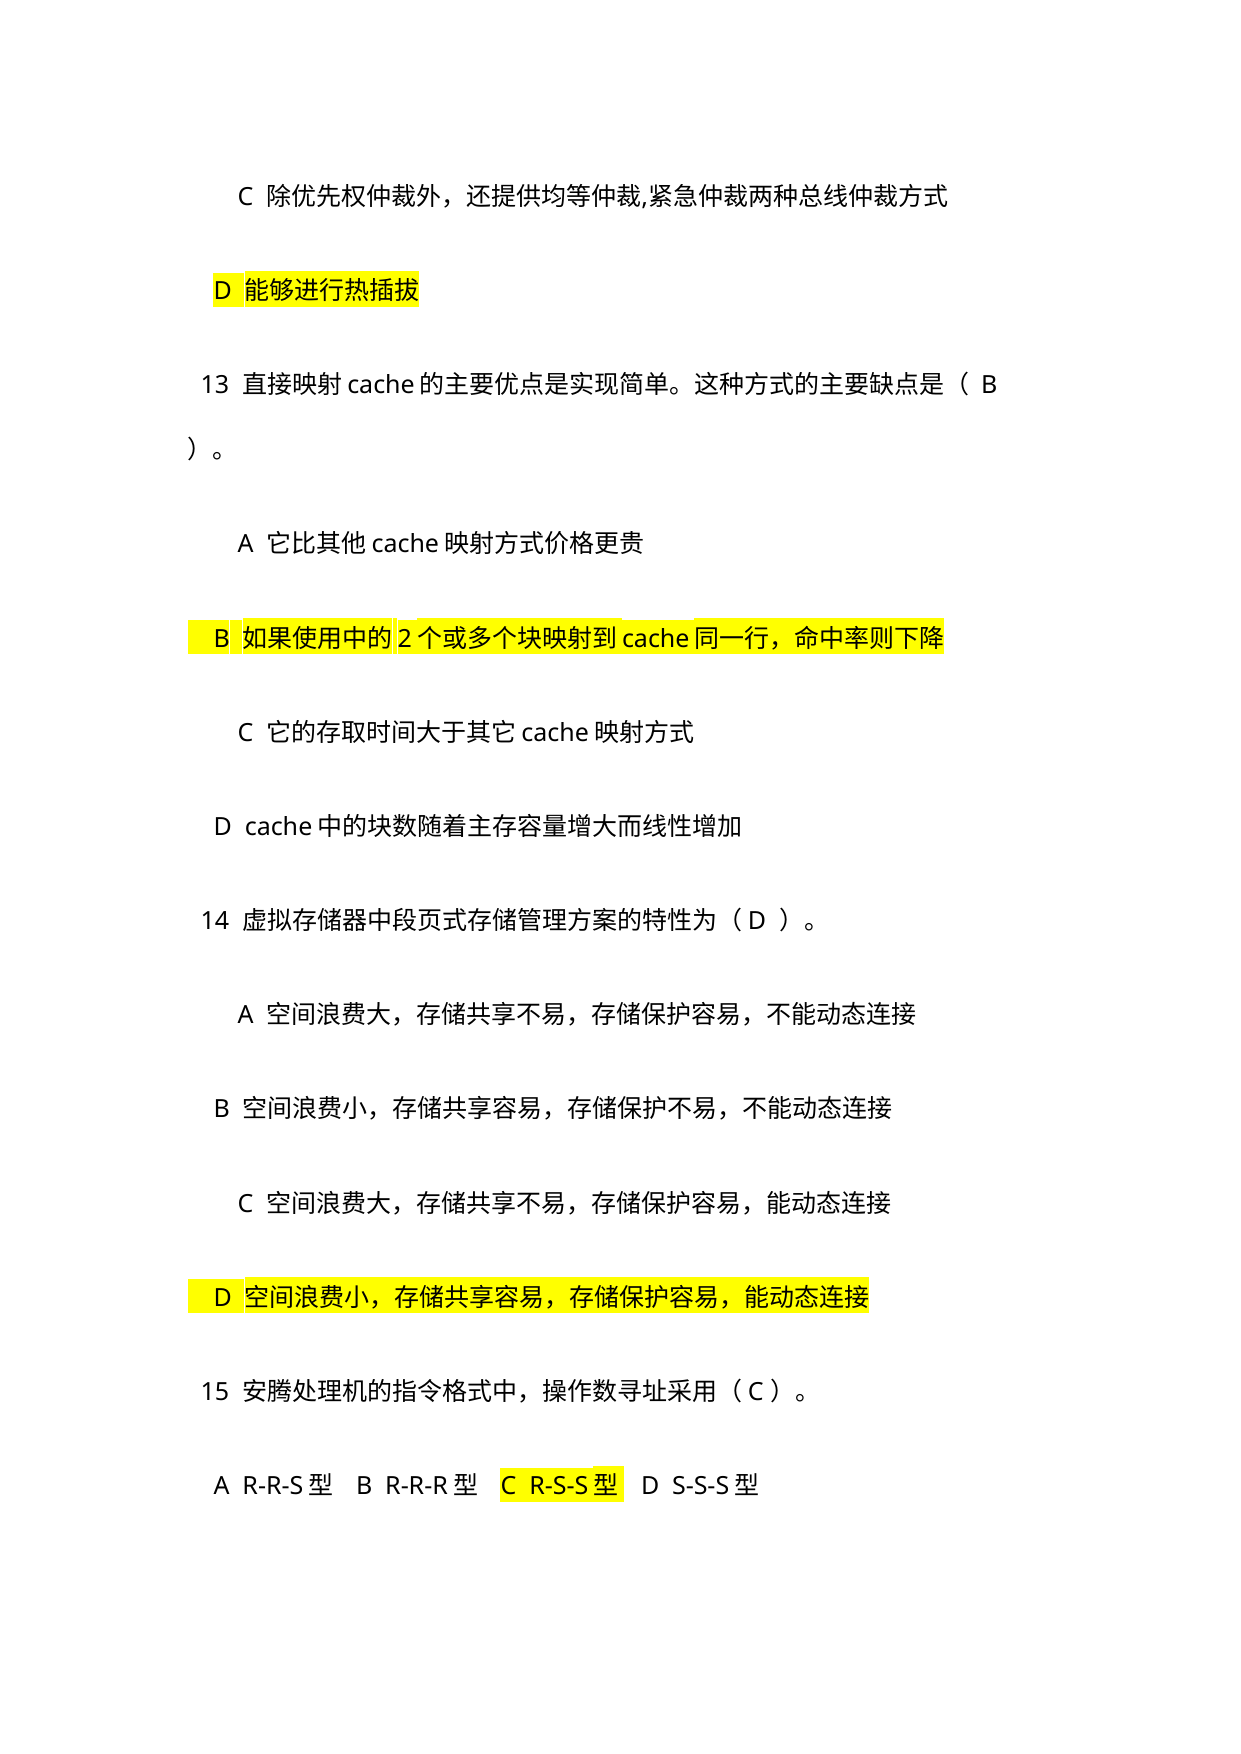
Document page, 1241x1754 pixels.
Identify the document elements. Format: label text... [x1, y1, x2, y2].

text C 除优先权仲裁外，还提供均等仲裁,紧急仲裁两种总线仲裁方式 [187, 162, 1053, 227]
text 14 虚拟存储器中段页式存储管理方案的特性为（ D ）。 [187, 886, 1053, 951]
text B 空间浪费小，存储共享容易，存储保护不易，不能动态连接 [187, 1074, 1053, 1139]
text D 空间浪费小，存储共享容易，存储保护容易，能动态连接 [187, 1263, 1053, 1328]
text C 空间浪费大，存储共享不易，存储保护容易，能动态连接 [187, 1169, 1053, 1234]
text A R-R-S型 B R-R-R型 C R-S-S型 D S-S-S型 [187, 1451, 1053, 1516]
text D cache中的块数随着主存容量增大而线性增加 [187, 792, 1053, 857]
text C 它的存取时间大于其它cache映射方式 [187, 698, 1053, 763]
text 13 直接映射cache的主要优点是实现简单。这种方式的主要缺点是（ B ）。 [187, 350, 1053, 480]
text D 能够进行热插拔 [187, 256, 1053, 321]
text A 空间浪费大，存储共享不易，存储保护容易，不能动态连接 [187, 980, 1053, 1045]
text A 它比其他cache映射方式价格更贵 [187, 509, 1053, 574]
text 15 安腾处理机的指令格式中，操作数寻址采用（ C ）。 [187, 1357, 1053, 1422]
text B 如果使用中的2个或多个块映射到cache同一行，命中率则下降 [187, 604, 1053, 669]
